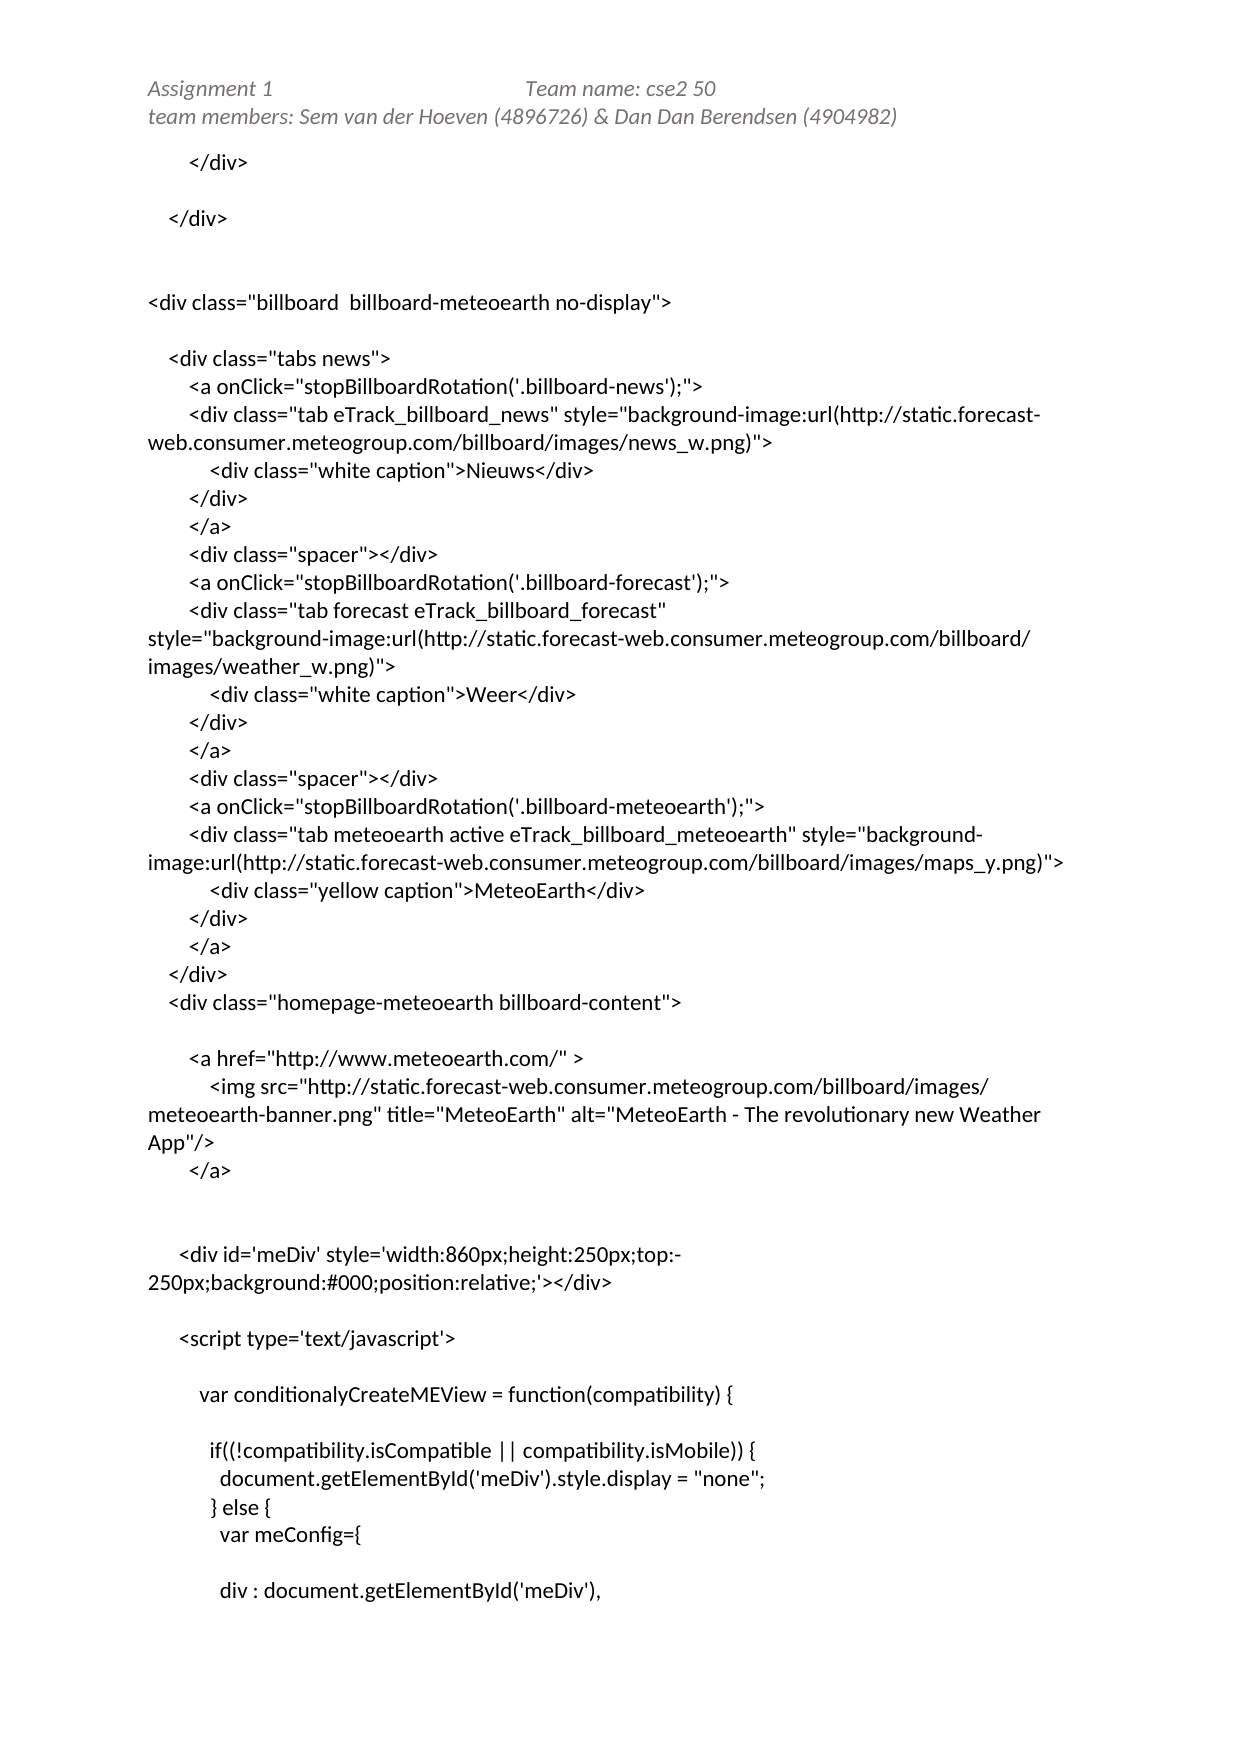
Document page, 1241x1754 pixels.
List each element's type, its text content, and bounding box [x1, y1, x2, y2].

text <div class="yellow caption">MeteoEarth</div> [148, 876, 1093, 904]
text <div class="homepage-meteoearth billboard-content"> [148, 988, 1093, 1016]
text <div class="tab meteoearth active eTrack_billboard_meteoearth" style="background-image:url(http://static.forecast-web.consumer.meteogroup.com/billboard/images/maps_y.png)"> [148, 820, 1093, 876]
text } else { [148, 1493, 1093, 1521]
text <div class="spacer"></div> [148, 764, 1093, 792]
text <div class="tab eTrack_billboard_news" style="background-image:url(http://static.forecast-web.consumer.meteogroup.com/billboard/images/news_w.png)"> [148, 400, 1093, 456]
text </a> [148, 932, 1093, 960]
text </div> [148, 960, 1093, 988]
text </a> [148, 512, 1093, 540]
text var conditionalyCreateMEView = function(compatibility) { [148, 1381, 1093, 1408]
text </div> [148, 904, 1093, 932]
text <a onClick="stopBillboardRotation('.billboard-meteoearth');"> [148, 792, 1093, 820]
text <div class="billboard billboard-meteoearth no-display"> [148, 288, 1093, 316]
text </div> [148, 484, 1093, 512]
text </div> [148, 148, 1093, 176]
text <div class="spacer"></div> [148, 540, 1093, 568]
text </a> [148, 736, 1093, 764]
text <script type='text/javascript'> [148, 1324, 1093, 1352]
text <img src="http://static.forecast-web.consumer.meteogroup.com/billboard/images/meteoearth-banner.png" title="MeteoEarth" alt="MeteoEarth - The revolutionary new Weather App"/> [148, 1072, 1093, 1156]
text <div class="tab forecast eTrack_billboard_forecast" style="background-image:url(http://static.forecast-web.consumer.meteogroup.com/billboard/images/weather_w.png)"> [148, 596, 1093, 680]
text if((!compatibility.isCompatible || compatibility.isMobile)) { [148, 1437, 1093, 1464]
text <div id='meDiv' style='width:860px;height:250px;top:-250px;background:#000;position:relative;'></div> [148, 1240, 1093, 1296]
text <a onClick="stopBillboardRotation('.billboard-forecast');"> [148, 568, 1093, 596]
text </div> [148, 204, 1093, 232]
text document.getElementById('meDiv').style.display = "none"; [148, 1464, 1093, 1493]
text var meConfig={ [148, 1521, 1093, 1549]
text </a> [148, 1156, 1093, 1184]
text div : document.getElementById('meDiv'), [148, 1577, 1093, 1605]
text <div class="tabs news"> [148, 344, 1093, 372]
text <a onClick="stopBillboardRotation('.billboard-news');"> [148, 372, 1093, 400]
text <a href="http://www.meteoearth.com/" > [148, 1044, 1093, 1072]
text </div> [148, 708, 1093, 736]
text <div class="white caption">Nieuws</div> [148, 456, 1093, 484]
text <div class="white caption">Weer</div> [148, 680, 1093, 708]
